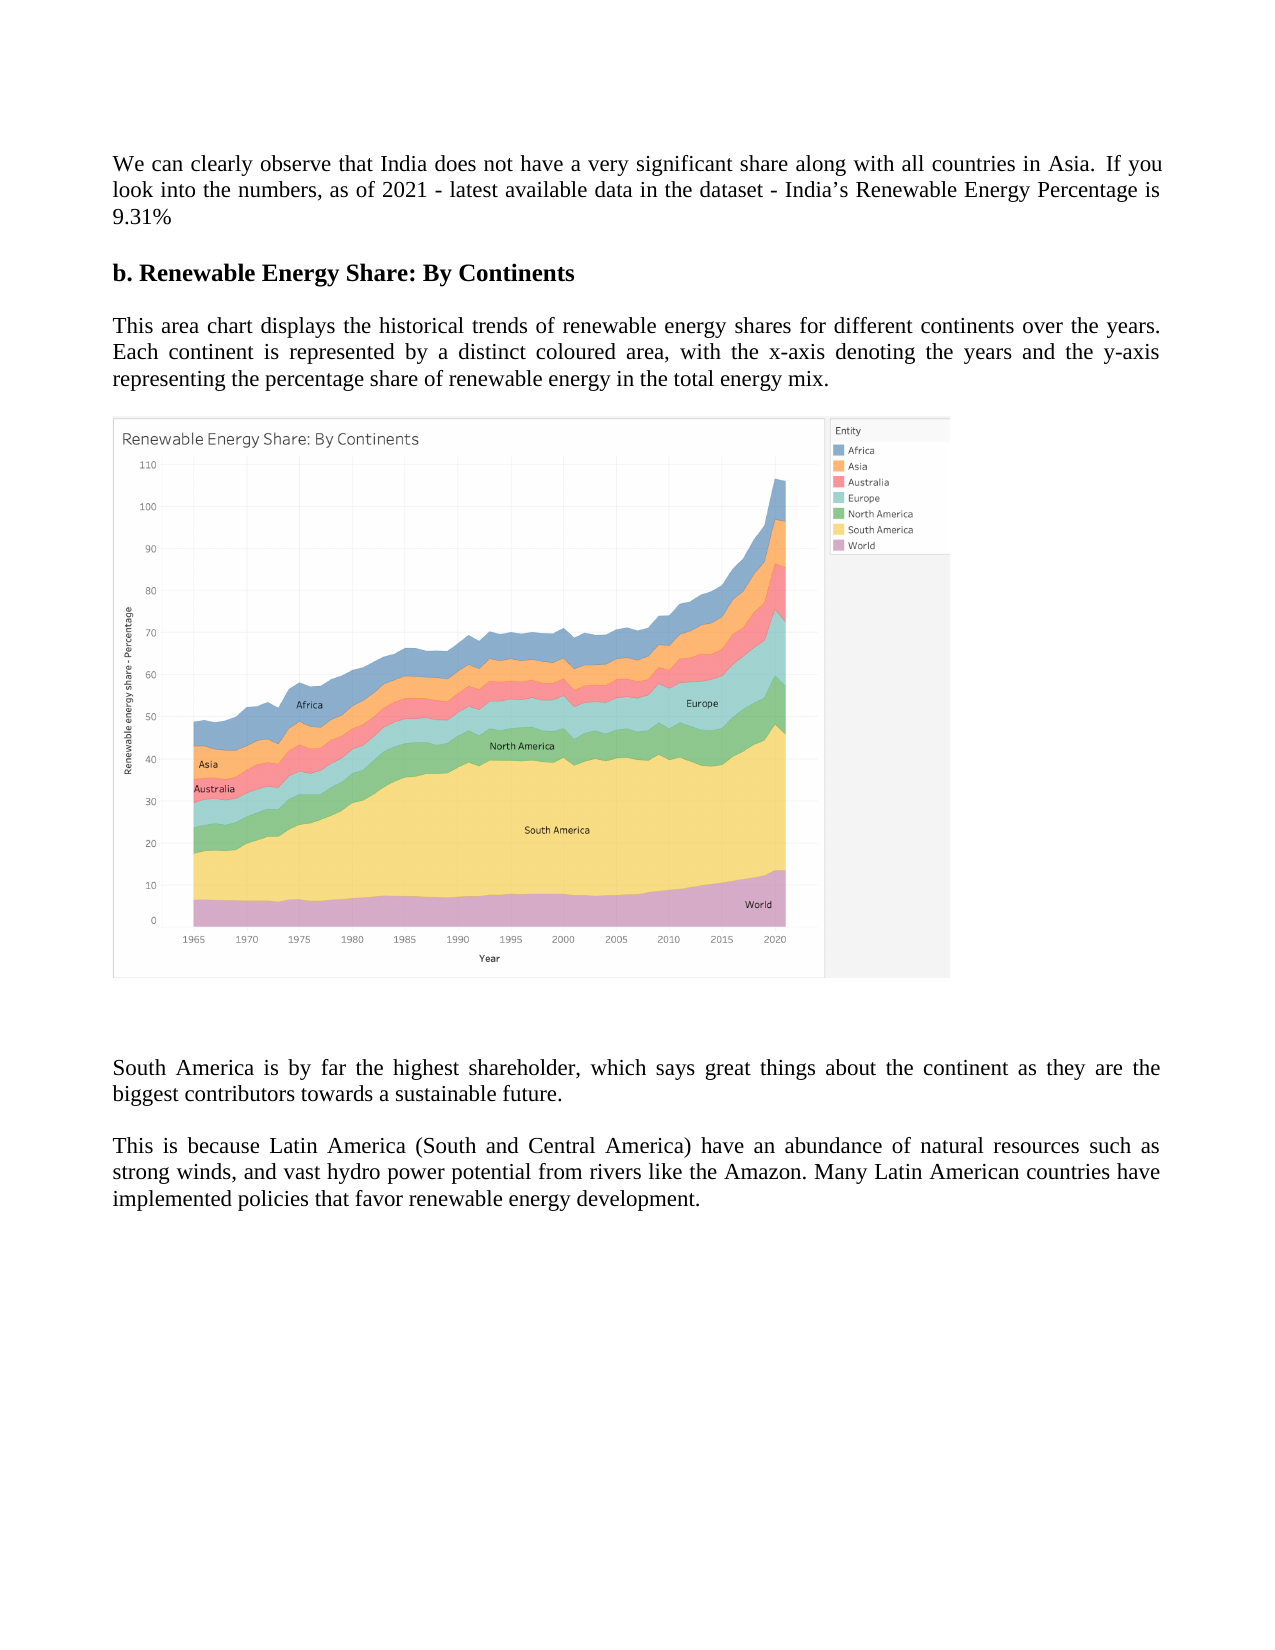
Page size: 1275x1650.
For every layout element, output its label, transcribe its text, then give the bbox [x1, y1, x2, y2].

subtitle b. Renewable Energy Share: By Continents [112, 258, 1162, 287]
text We can clearly observe that India does not have a very significant share along with all countries in Asia. If you look into the numbers, as of 2021 - latest available data in the dataset - India’s Renewable Energy Percentage is 9.31% [112, 150, 1162, 229]
text This is because Latin America (South and Central America) have an abundance of natural resources such as strong winds, and vast hydro power potential from rivers like the Amazon. Many Latin American countries have implemented policies that favor renewable energy development. [112, 1132, 1162, 1211]
picture [112, 416, 951, 978]
text South America is by far the highest shareholder, which says great things about the continent as they are the biggest contributors towards a sustainable future. [112, 1054, 1162, 1107]
text This area chart displays the historical trends of renewable energy shares for different continents over the years. Each continent is represented by a distinct coloured area, with the x-axis denoting the years and the y-axis representing the percentage share of renewable energy in the total energy mix. [112, 312, 1162, 391]
